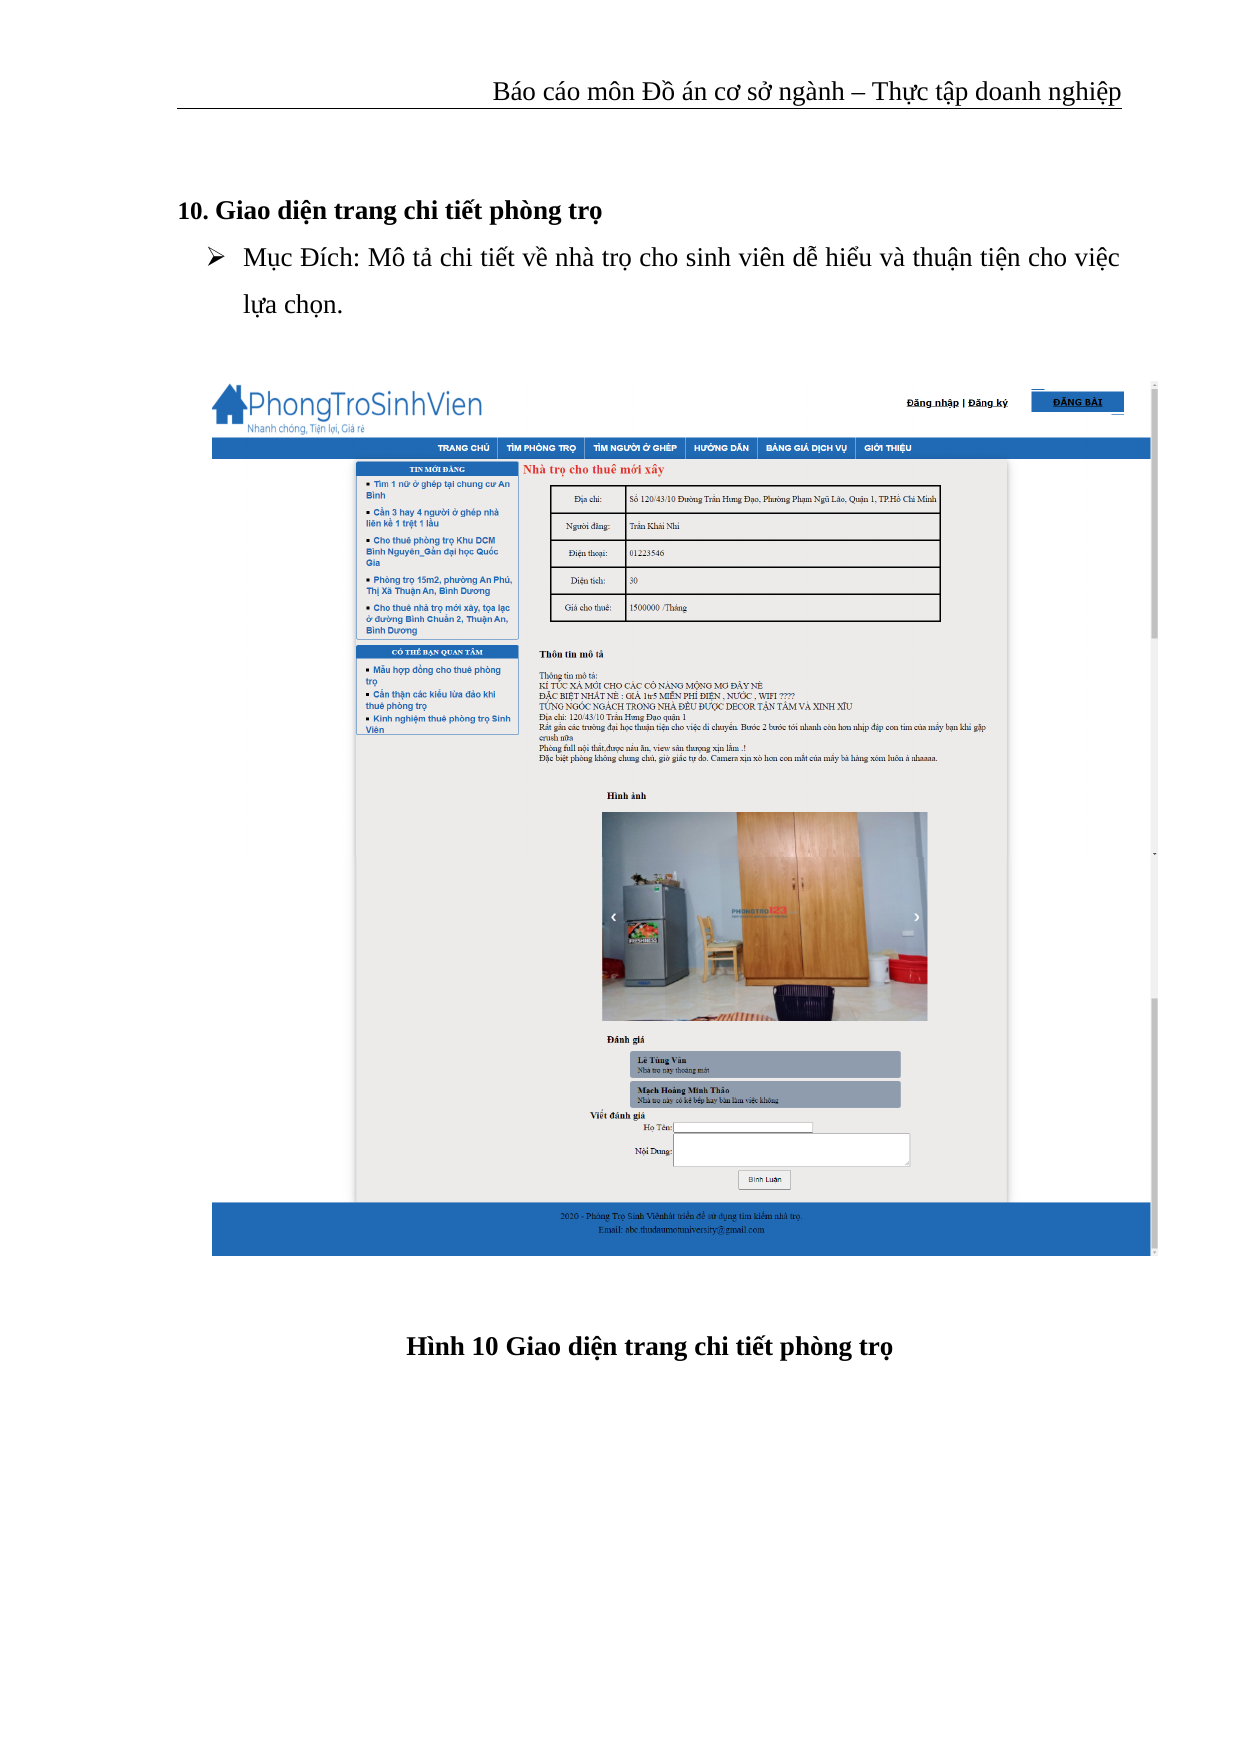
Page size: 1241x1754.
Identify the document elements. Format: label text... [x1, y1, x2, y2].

text Hình 10 Giao diện trang chi tiết phòng trọ [177, 1330, 1122, 1361]
list Mục Đích: Mô tả chi tiết về nhà trọ cho sinh viên dễ hiểu và thuận tiện cho việc lựa chọn. [205, 241, 1122, 319]
picture [212, 381, 1158, 1256]
subtitle Giao diện trang chi tiết phòng trọ [177, 194, 1122, 225]
